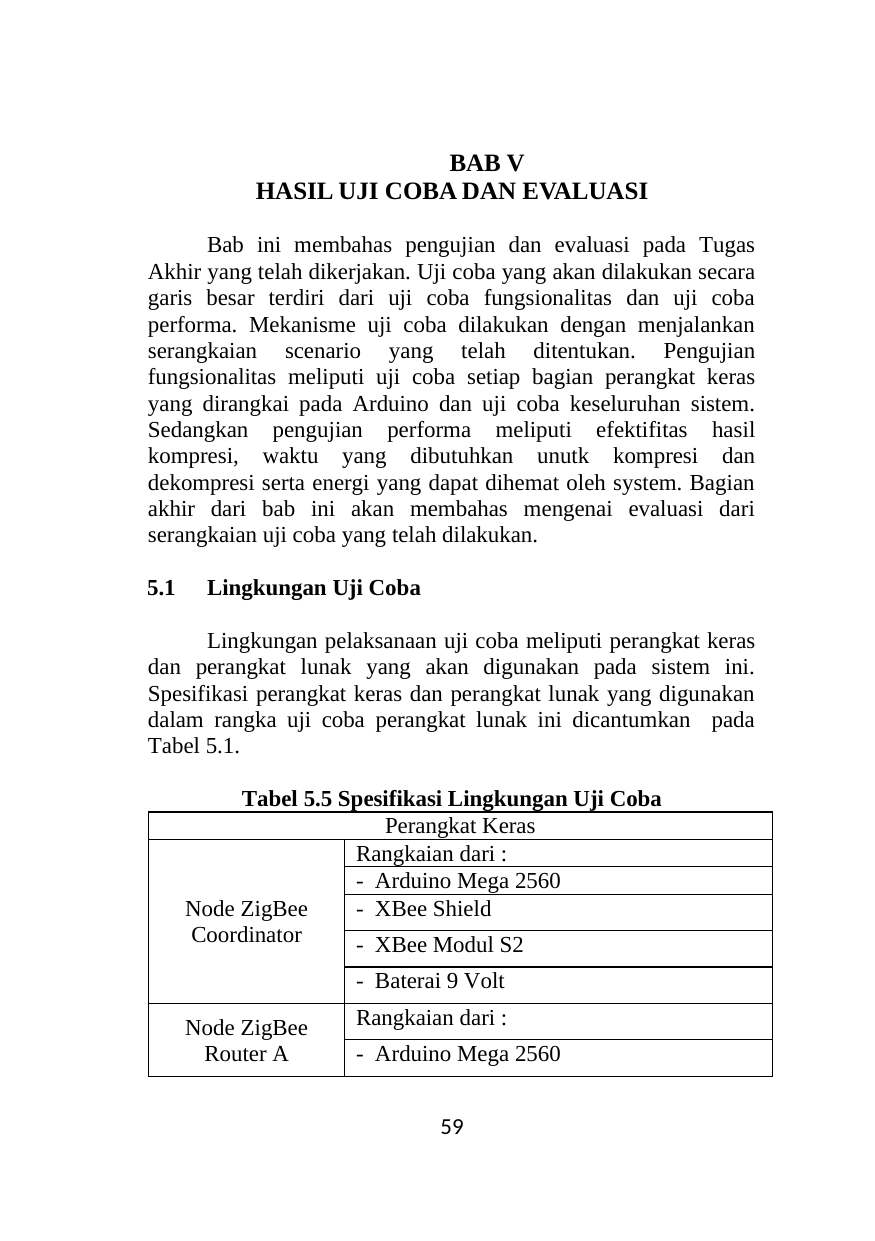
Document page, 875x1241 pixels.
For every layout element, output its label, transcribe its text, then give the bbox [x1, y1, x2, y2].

text Lingkungan pelaksanaan uji coba meliputi perangkat keras dan perangkat lunak yang akan digunakan pada sistem ini. Spesifikasi perangkat keras dan perangkat lunak yang digunakan dalam rangka uji coba perangkat lunak ini dicantumkan pada Tabel 5.1. [148, 627, 756, 759]
table_cell - XBee Shield [345, 895, 772, 930]
subtitle BAB V HASIL UJI COBA DAN EVALUASI [148, 148, 756, 205]
table_cell - Arduino Mega 2560 [345, 867, 772, 893]
subtitle Lingkungan Uji Coba [147, 574, 756, 601]
table_cell - XBee Modul S2 [345, 931, 772, 966]
table_cell Rangkaian dari : [345, 840, 772, 866]
table_cell - Baterai 9 Volt [345, 968, 772, 1003]
table_cell Rangkaian dari : [345, 1004, 772, 1039]
table_cell Node ZigBee Coordinator [149, 840, 344, 1003]
text Bab ini membahas pengujian dan evaluasi pada Tugas Akhir yang telah dikerjakan. Uji coba yang akan dilakukan secara garis besar terdiri dari uji coba fungsionalitas dan uji coba performa. Mekanisme uji coba dilakukan dengan menjalankan serangkaian scenario yang telah ditentukan. Pengujian fungsionalitas meliputi uji coba setiap bagian perangkat keras yang dirangkai pada Arduino dan uji coba keseluruhan sistem. Sedangkan pengujian performa meliputi efektifitas hasil kompresi, waktu yang dibutuhkan unutk kompresi dan dekompresi serta energi yang dapat dihemat oleh system. Bagian akhir dari bab ini akan membahas mengenai evaluasi dari serangkaian uji coba yang telah dilakukan. [148, 232, 756, 548]
table_header Perangkat Keras [149, 813, 772, 839]
table_cell Node ZigBee Router A [149, 1004, 344, 1076]
table_cell - Arduino Mega 2560 [345, 1040, 772, 1076]
